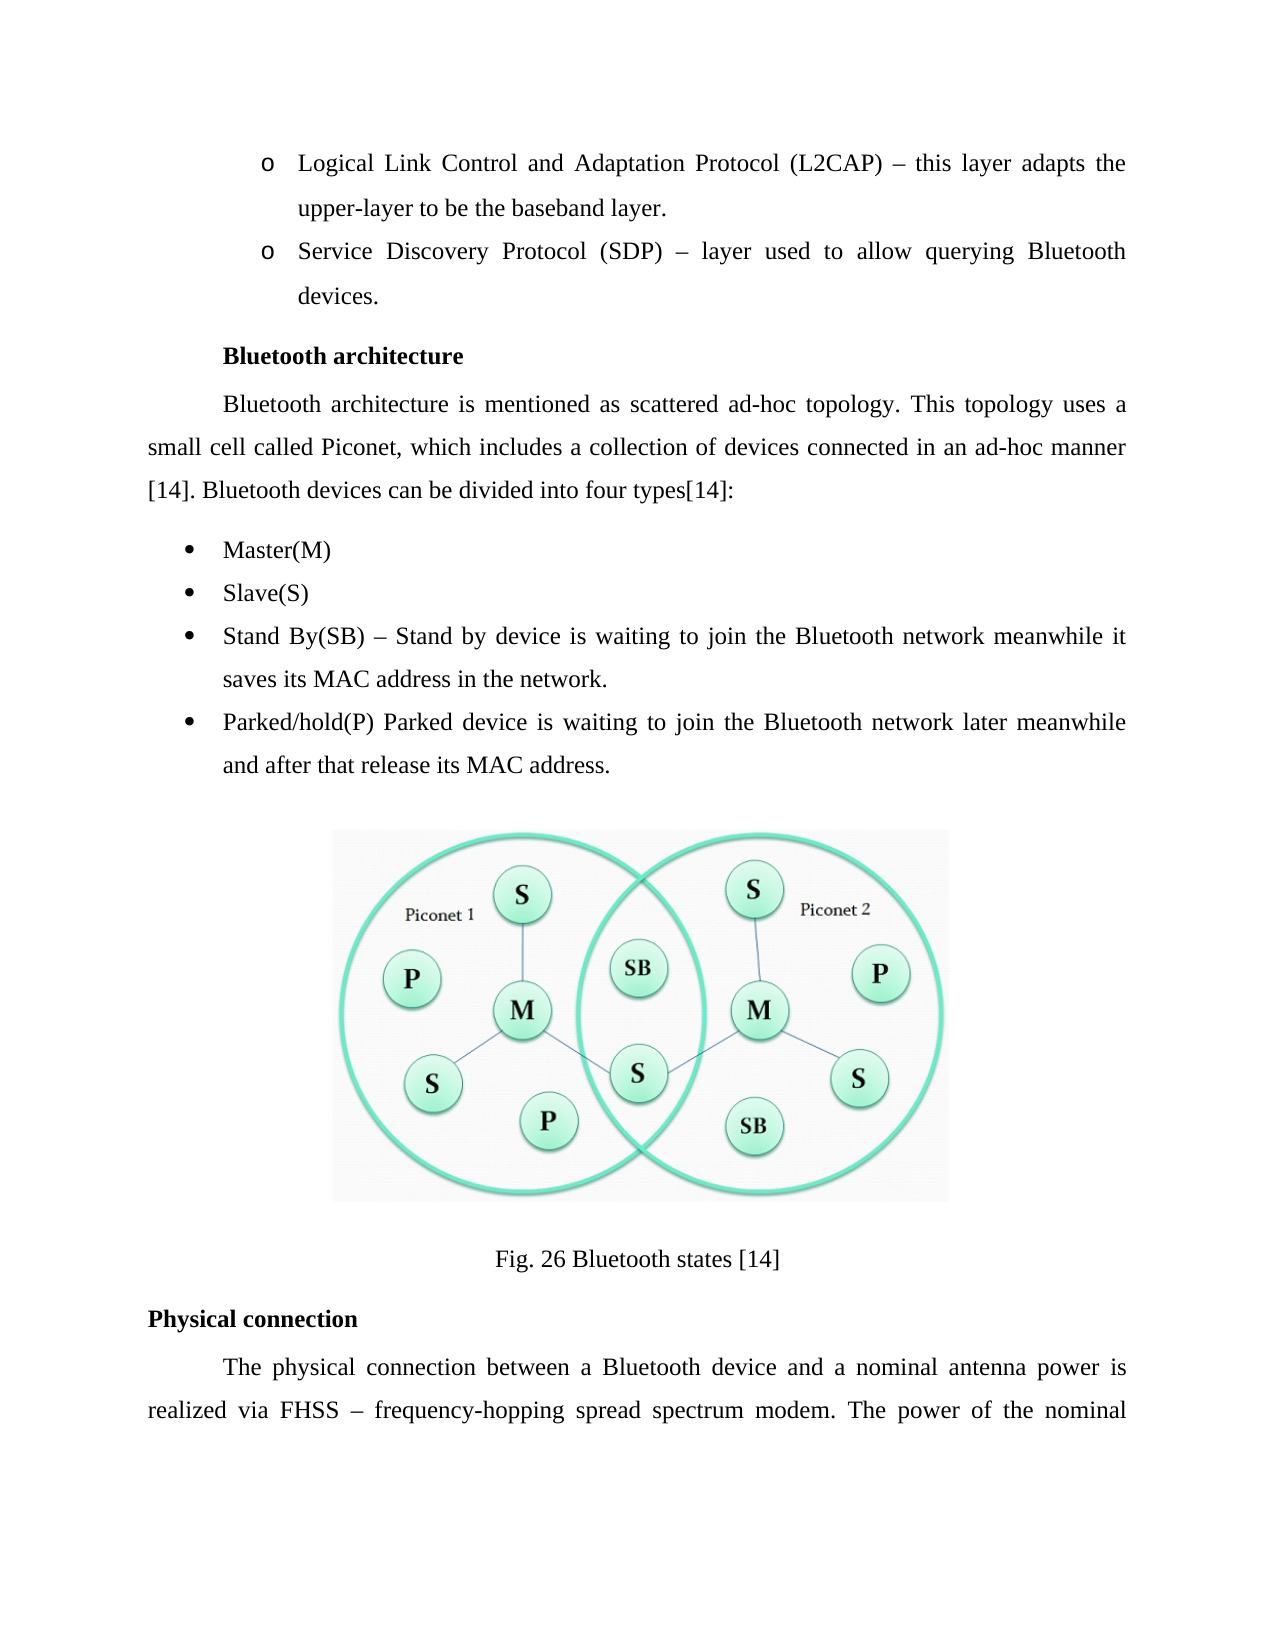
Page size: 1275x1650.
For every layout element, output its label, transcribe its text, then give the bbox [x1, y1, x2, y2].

picture [308, 810, 967, 1214]
list Slave(S) [185, 578, 1127, 607]
list Logical Link Control and Adaptation Protocol (L2CAP) – this layer adapts the upper-layer to be the baseband layer. [260, 148, 1127, 222]
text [148, 1352, 1127, 1424]
list Parked/hold(P) Parked device is waiting to join the Bluetooth network later meanwhile and after that release its MAC address. [185, 707, 1127, 779]
text Bluetooth architecture [148, 341, 1127, 370]
text Bluetooth architecture is mentioned as scattered ad-hoc topology. This topology uses a small cell called Piconet, which includes a collection of devices connected in an ad-hoc manner [14]. Bluetooth devices can be divided into four types[14]: [148, 389, 1127, 504]
list Stand By(SB) – Stand by device is waiting to join the Bluetooth network meanwhile it saves its MAC address in the network. [185, 621, 1127, 693]
list Master(M) [185, 535, 1127, 563]
text Physical connection [148, 1304, 1127, 1333]
list Service Discovery Protocol (SDP) – layer used to allow querying Bluetooth devices. [260, 236, 1127, 310]
text Fig. 26 Bluetooth states [14] [148, 1244, 1127, 1273]
